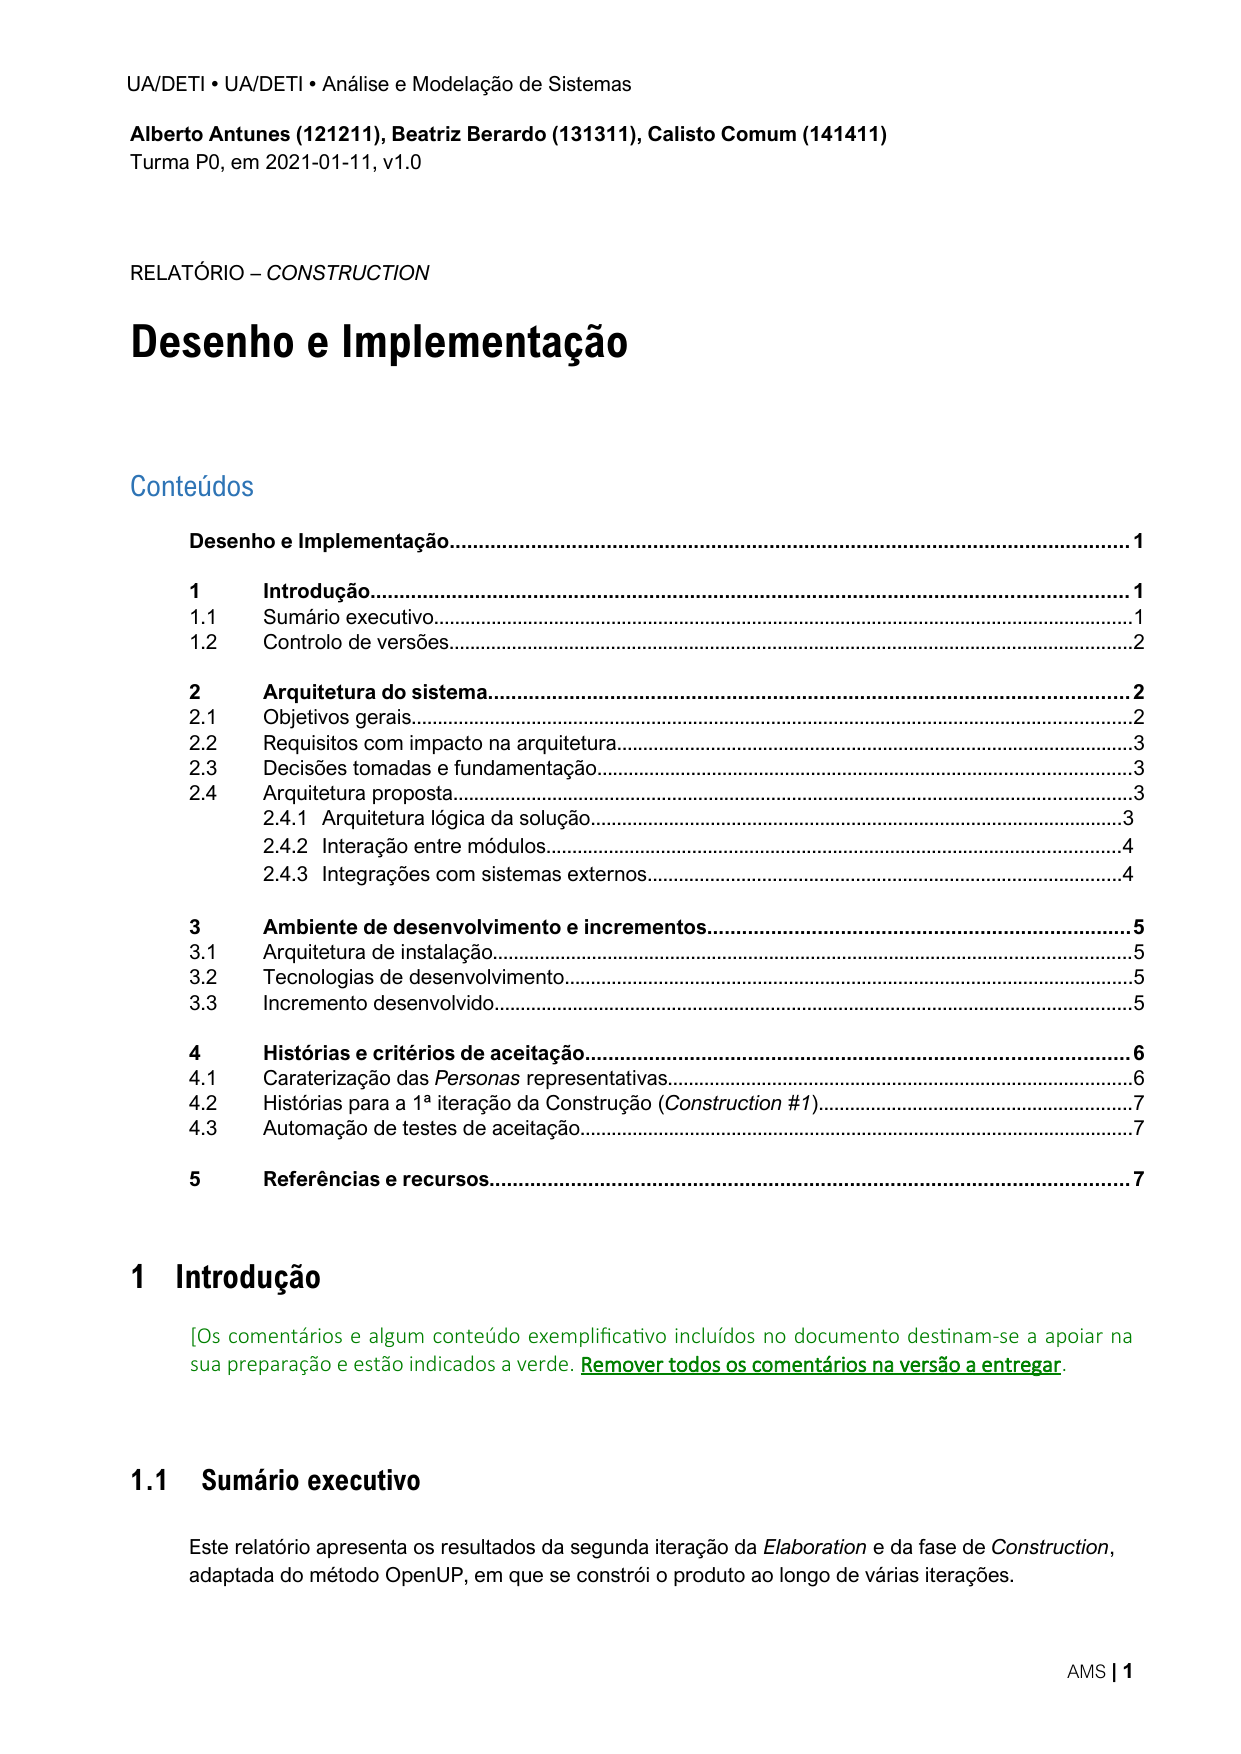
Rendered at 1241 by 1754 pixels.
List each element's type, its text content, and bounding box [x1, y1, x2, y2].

text [Os comentários e algum conteúdo exemplificativo incluídos no documento destinam-se a apoiar na sua preparação e estão indicados a verde. Remover todos os comentários na versão a entregar. [190, 1321, 1134, 1377]
text RELATÓRIO – CONSTRUCTION [130, 260, 1134, 285]
subtitle Sumário executivo [130, 1461, 1134, 1497]
subtitle Introdução [130, 1256, 1134, 1296]
text Turma P0, em 2020-12-27, v1.0 [130, 149, 1134, 174]
title Desenho e Implementação [130, 312, 1075, 368]
text Alberto Antunes (121211), Beatriz Berardo (131311), Calisto Comum (141411) [130, 121, 1134, 146]
text Este relatório apresenta os resultados da segunda iteração da Elaboration e da fase de Construction, adaptada do método OpenUP, em que se constrói o produto ao longo de várias iterações. [189, 1534, 1134, 1587]
